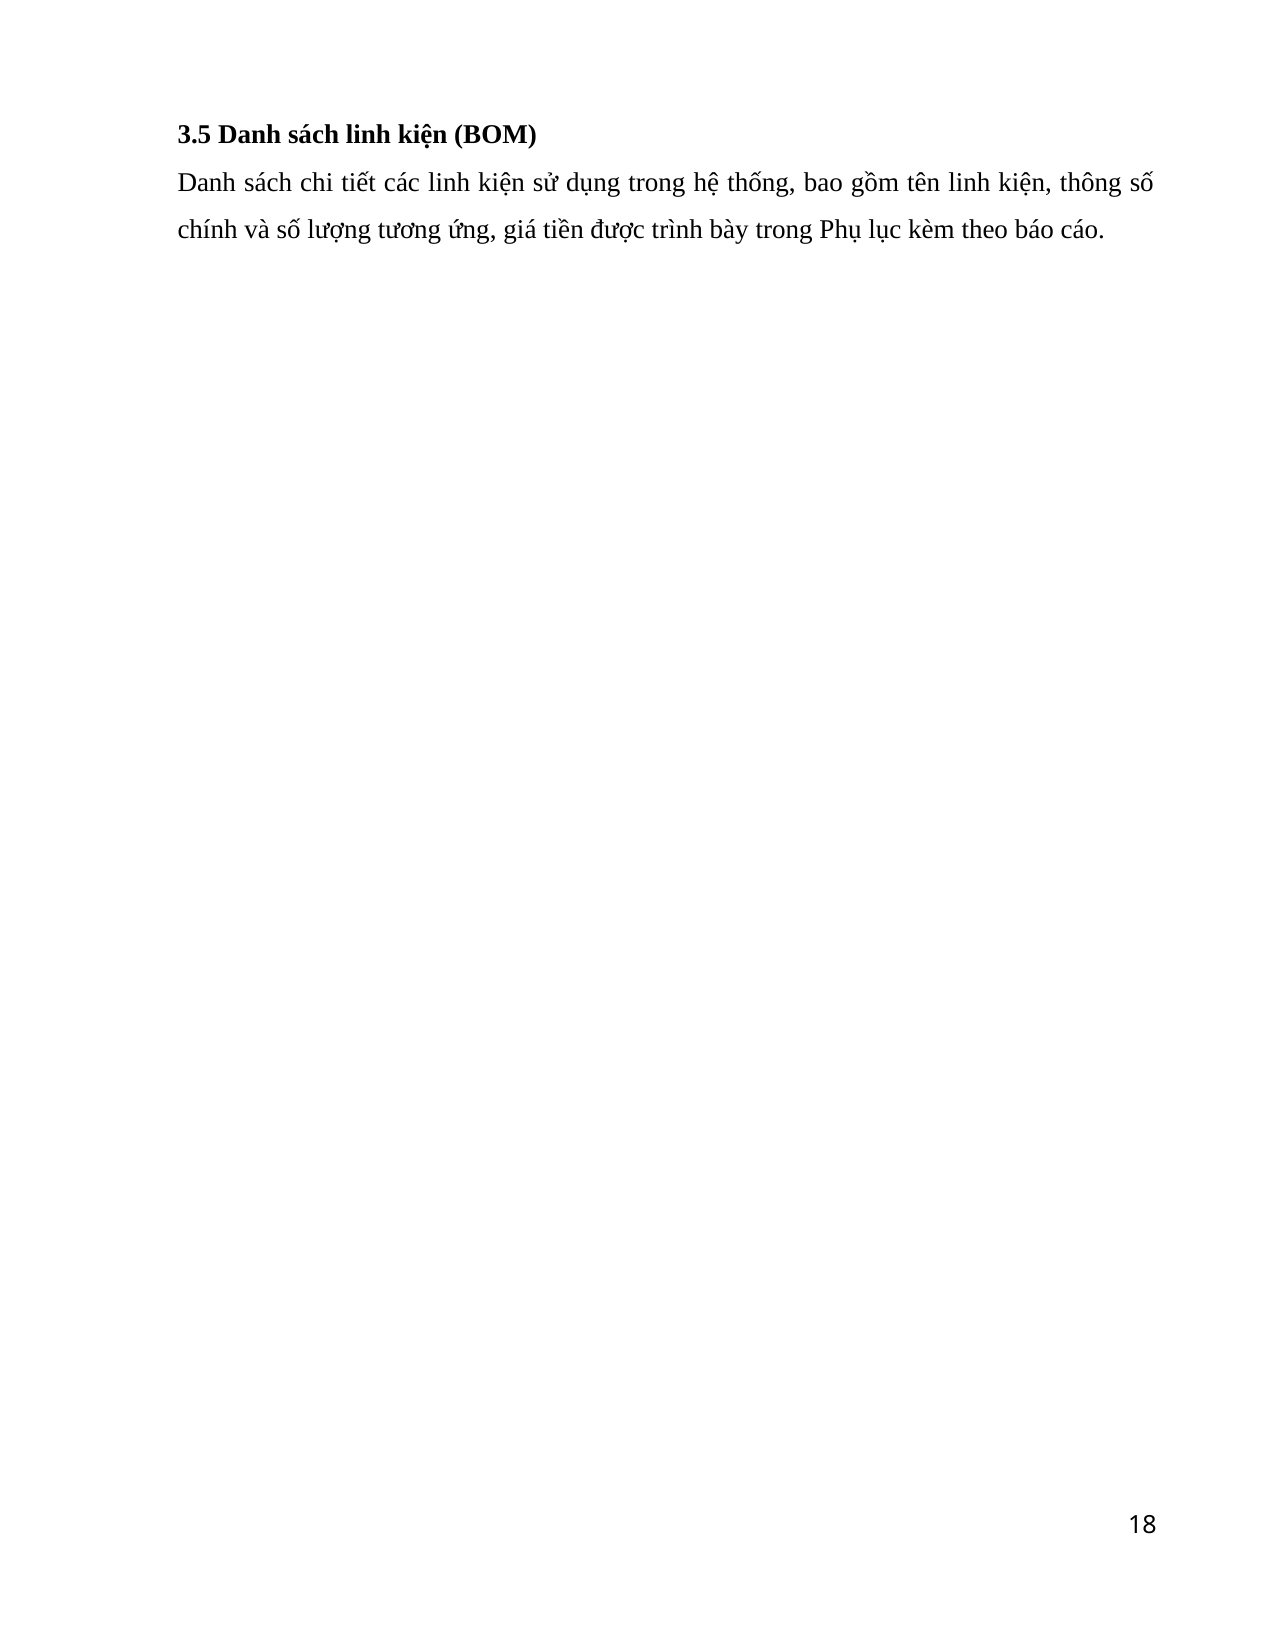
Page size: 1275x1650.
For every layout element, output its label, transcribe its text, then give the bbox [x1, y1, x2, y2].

text Danh sách chi tiết các linh kiện sử dụng trong hệ thống, bao gồm tên linh kiện, thông số chính và số lượng tương ứng, giá tiền được trình bày trong Phụ lục kèm theo báo cáo. [177, 166, 1156, 244]
subtitle 3.5 Danh sách linh kiện (BOM) [177, 118, 1156, 149]
